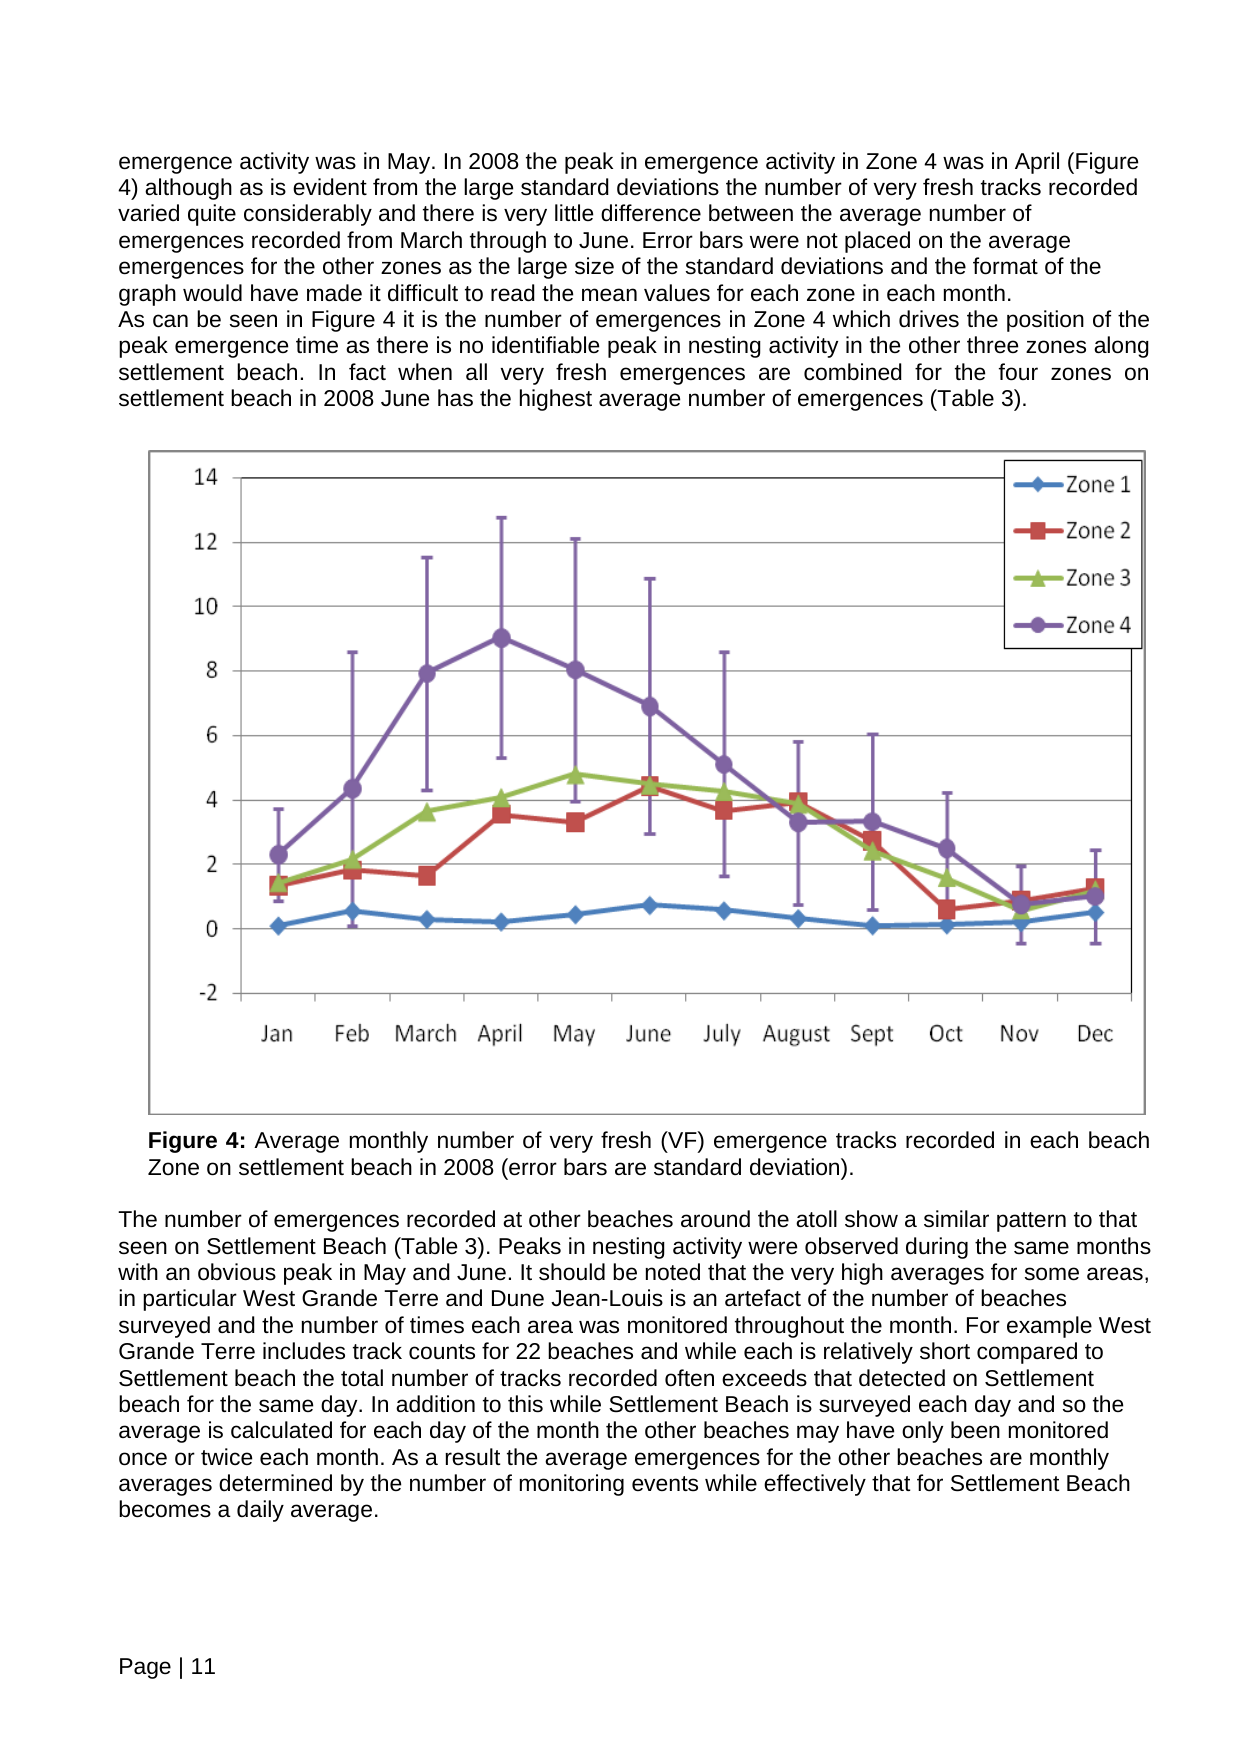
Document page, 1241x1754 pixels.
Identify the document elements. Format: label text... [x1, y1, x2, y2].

picture [147, 450, 1146, 1115]
text The number of emergences recorded at other beaches around the atoll show a similar pattern to that seen on Settlement Beach (Table 3). Peaks in nesting activity were observed during the same months with an obvious peak in May and June. It should be noted that the very high averages for some areas, in particular West Grande Terre and Dune Jean-Louis is an artefact of the number of beaches surveyed and the number of times each area was monitored throughout the month. For example West Grande Terre includes track counts for 22 beaches and while each is relatively short compared to Settlement beach the total number of tracks recorded often exceeds that detected on Settlement beach for the same day. In addition to this while Settlement Beach is surveyed each day and so the average is calculated for each day of the month the other beaches may have only been monitored once or twice each month. As a result the average emergences for the other beaches are monthly averages determined by the number of monitoring events while effectively that for Settlement Beach becomes a daily average. [118, 1206, 1152, 1523]
list As can be seen in Figure 4 it is the number of emergences in Zone 4 which drives the position of the peak emergence time as there is no identifiable peak in nesting activity in the other three zones along settlement beach. In fact when all very fresh emergences are combined for the four zones on settlement beach in 2008 June has the highest average number of emergences (Table 3). [118, 306, 1152, 411]
text Figure 4: Average monthly number of very fresh (VF) emergence tracks recorded in each beach Zone on settlement beach in 2008 (error bars are standard deviation). [148, 1127, 1152, 1180]
